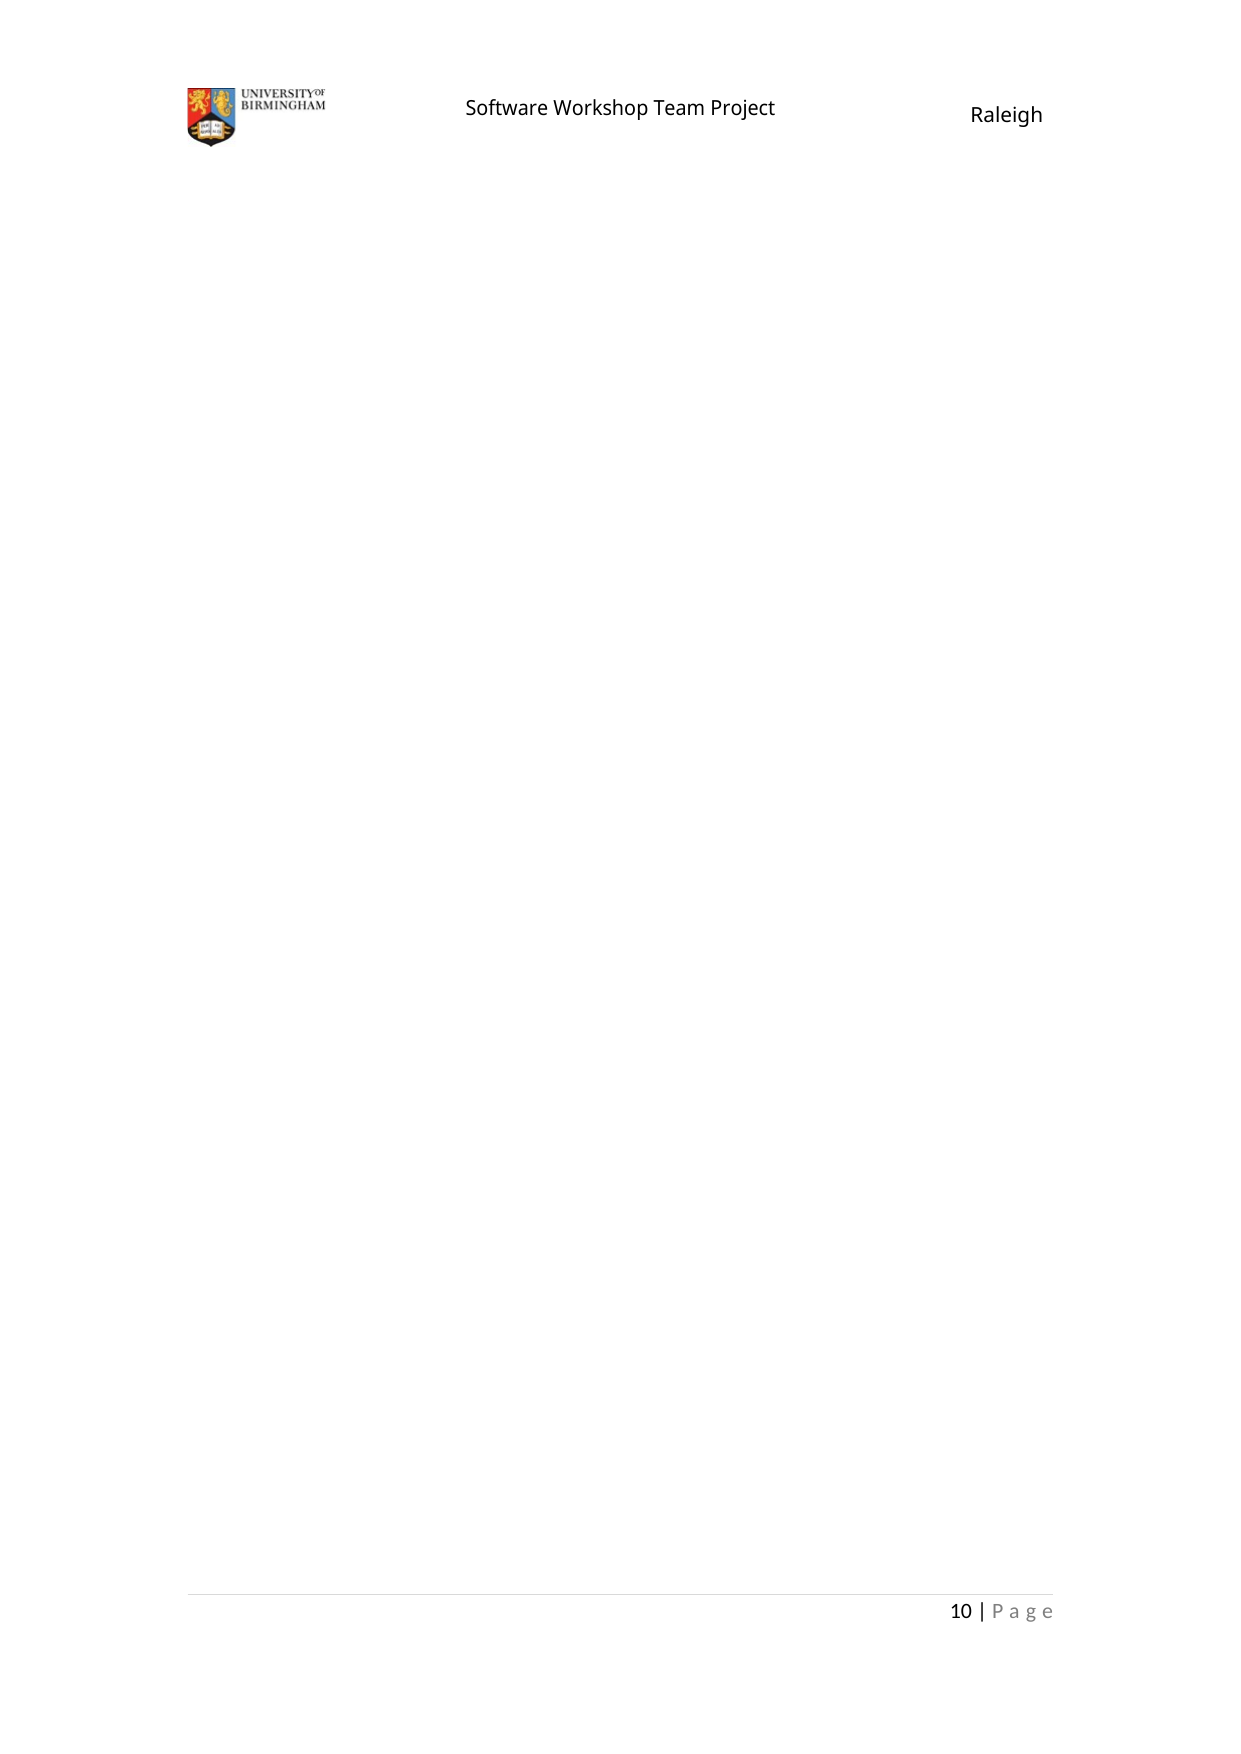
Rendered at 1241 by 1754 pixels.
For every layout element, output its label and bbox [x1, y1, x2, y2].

picture [187, 88, 325, 147]
